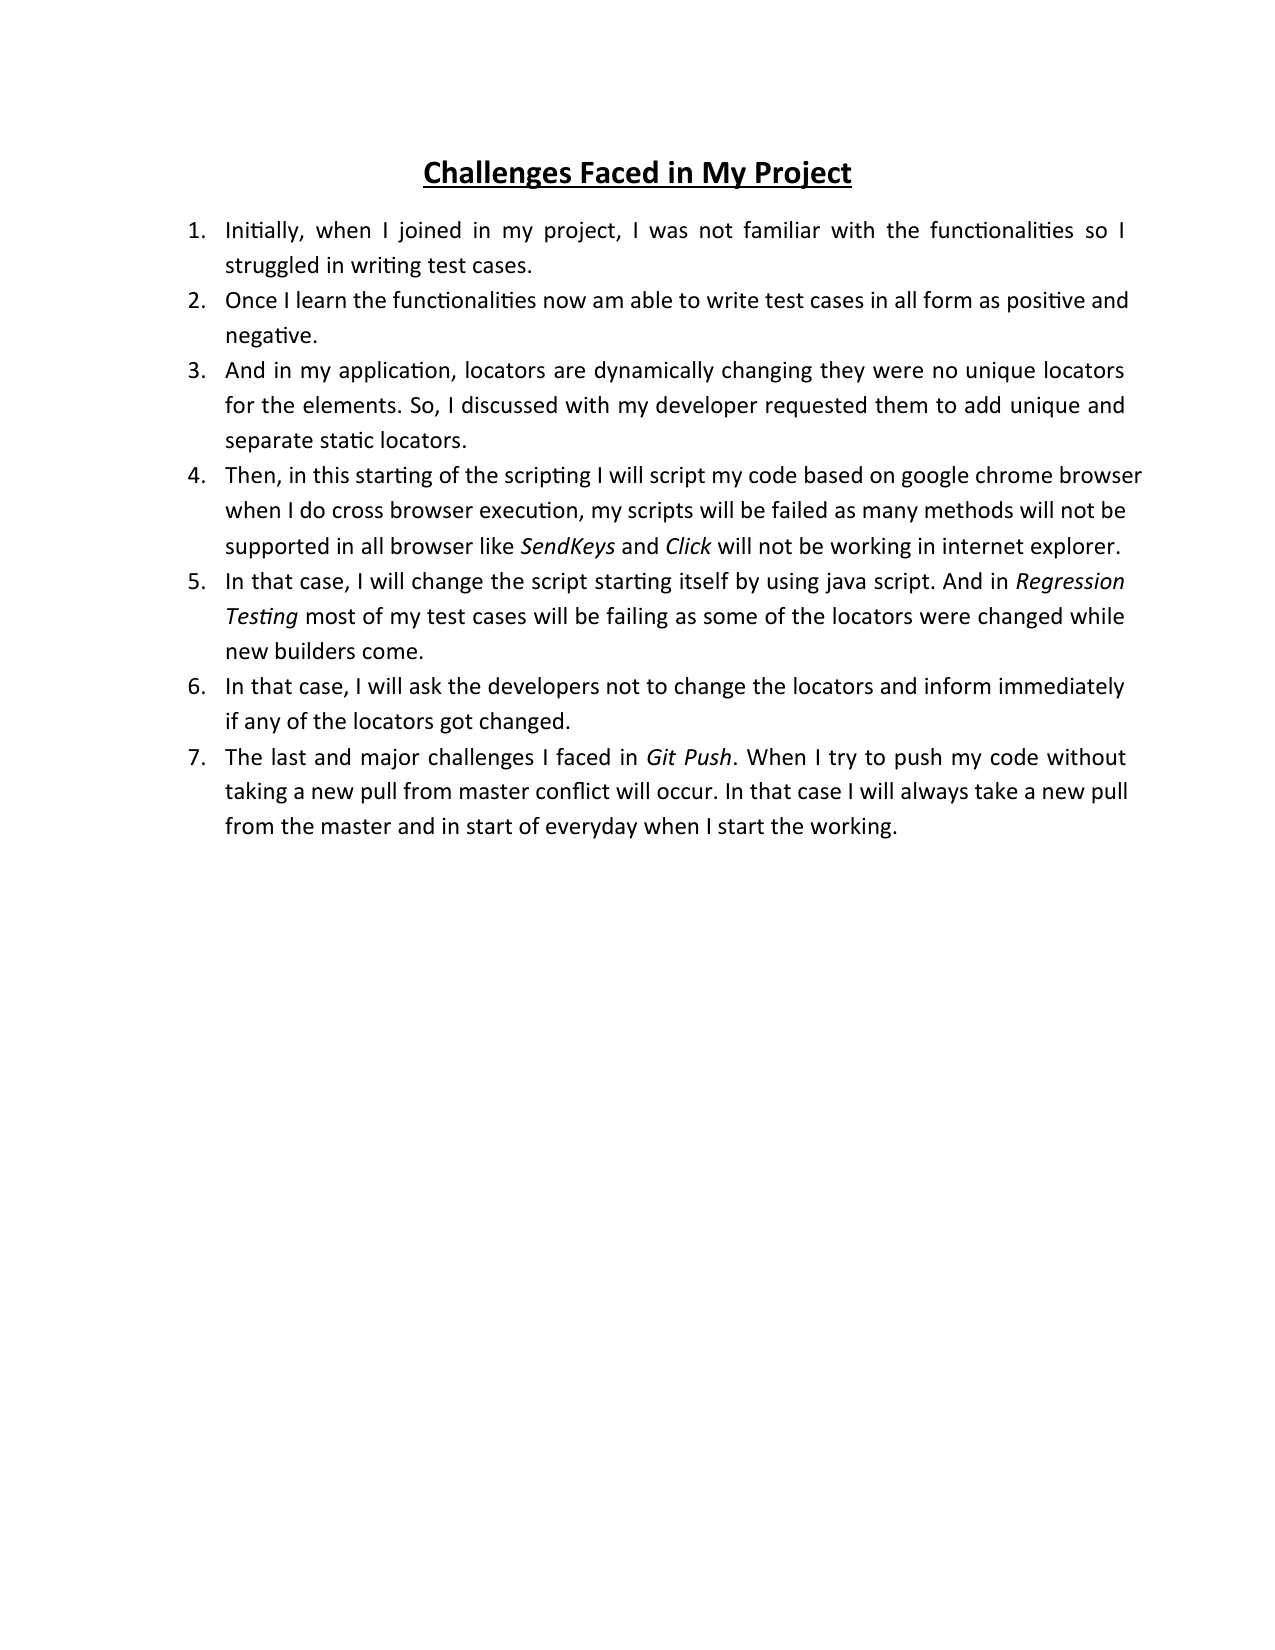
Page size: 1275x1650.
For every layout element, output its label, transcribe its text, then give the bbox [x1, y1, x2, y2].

text Challenges Faced in My Project [423, 150, 1264, 192]
text 5. In that case, I will change the script starting itself by using java script. And in Regression Testing most of my test cases will be failing as some of the locators were changed while new builders come. [187, 561, 1264, 666]
text 7. The last and major challenges I faced in Git Push. When I try to push my code without [187, 740, 1264, 772]
text 6. In that case, I will ask the developers not to change the locators and inform immediately if any of the locators got changed. [187, 667, 1264, 737]
text 1. Initially, when I joined in my project, I was not familiar with the functionalities so I struggled in writing test cases. [187, 210, 1264, 280]
text 2. Once I learn the functionalities now am able to write test cases in all form as positive and negative. [187, 280, 1264, 350]
text 4. Then, in this starting of the scripting I will script my code based on google chrome browser when I do cross browser execution, my scripts will be failed as many methods will not be supported in all browser like SendKeys and Click will not be working in internet explorer. [187, 456, 1264, 561]
text taking a new pull from master conflict will occur. In that case I will always take a new pull from the master and in start of everyday when I start the working. [225, 772, 1264, 842]
text 3. And in my application, locators are dynamically changing they were no unique locators for the elements. So, I discussed with my developer requested them to add unique and separate static locators. [187, 350, 1264, 456]
